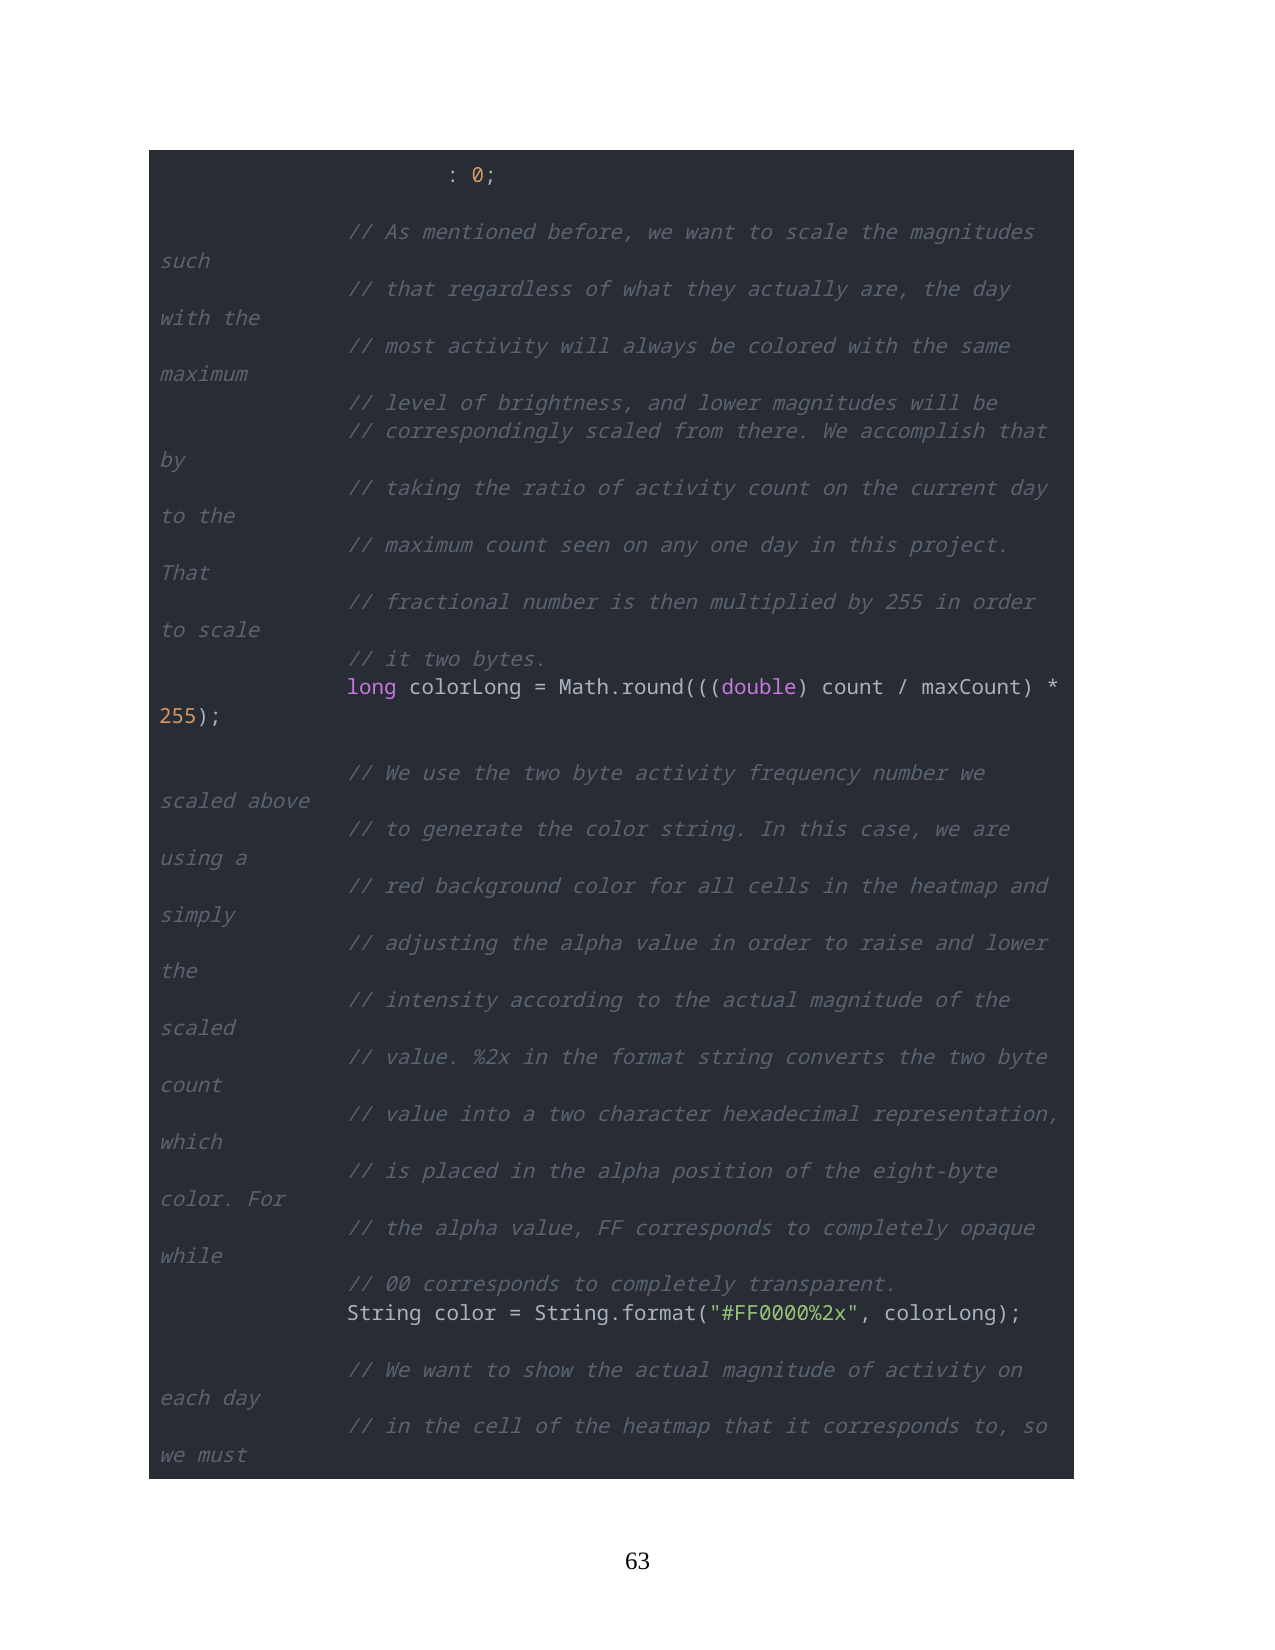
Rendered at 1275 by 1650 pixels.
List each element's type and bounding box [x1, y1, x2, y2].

table_header [149, 150, 1074, 1479]
